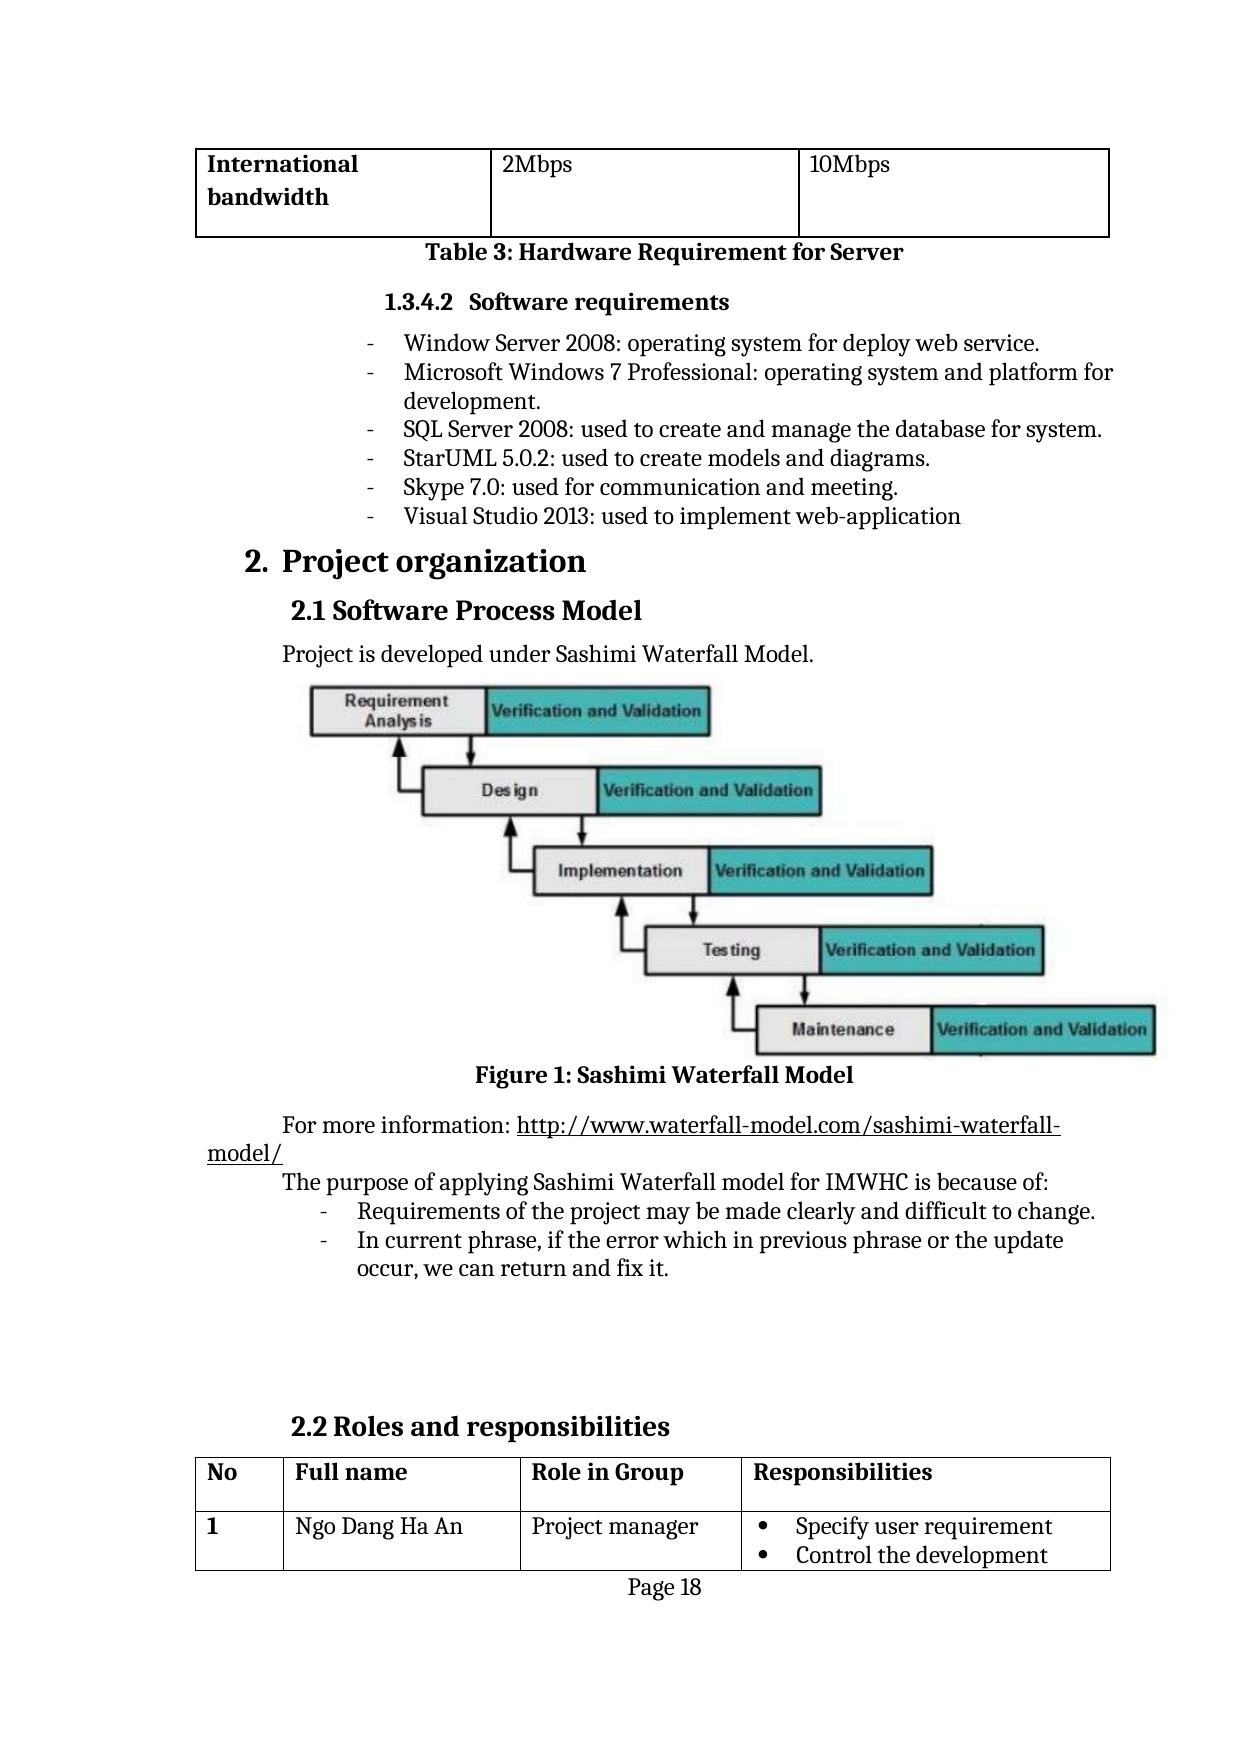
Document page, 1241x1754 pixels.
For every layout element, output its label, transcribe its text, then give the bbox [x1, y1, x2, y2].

table_header No [196, 1458, 283, 1511]
list SQL Server 2008: used to create and manage the database for system. [366, 415, 1122, 444]
text For more information: http://www.waterfall-model.com/sashimi-waterfall-model/ [207, 1111, 1122, 1168]
table_cell 1 [196, 1512, 283, 1570]
table_cell 10Mbps [800, 150, 1108, 236]
subtitle Roles and responsibilities [291, 1411, 1122, 1444]
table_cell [742, 1512, 1110, 1570]
list Window Server 2008: operating system for deploy web service. [366, 329, 1122, 358]
table_cell International bandwidth [197, 150, 490, 236]
table_cell 2Mbps [492, 150, 798, 236]
table_header Full name [284, 1458, 520, 1511]
table_cell Project manager [521, 1512, 741, 1570]
table_header Role in Group [521, 1458, 741, 1511]
list Microsoft Windows 7 Professional: operating system and platform for development. [366, 358, 1122, 415]
list In current phrase, if the error which in previous phrase or the update occur, we can return and fix it. [319, 1226, 1122, 1283]
subtitle Project organization [244, 543, 1122, 581]
text The purpose of applying Sashimi Waterfall model for IMWHC is because of: [207, 1168, 1122, 1197]
text Project is developed under Sashimi Waterfall Model. [207, 640, 1122, 668]
picture [281, 668, 1198, 1061]
list StarUML 5.0.2: used to create models and diagrams. [366, 444, 1122, 473]
table_header Responsibilities [742, 1458, 1110, 1511]
list Visual Studio 2013: used to implement web-application [366, 502, 1122, 530]
list Skype 7.0: used for communication and meeting. [366, 473, 1122, 502]
subtitle Software Process Model [291, 594, 1122, 627]
subtitle Software requirements [385, 288, 1122, 317]
list Requirements of the project may be made clearly and difficult to change. [319, 1197, 1122, 1226]
text Table 3: Hardware Requirement for Server [207, 238, 1122, 267]
text Figure 1: Sashimi Waterfall Model [207, 1061, 1122, 1090]
table_cell Ngo Dang Ha An [284, 1512, 520, 1570]
